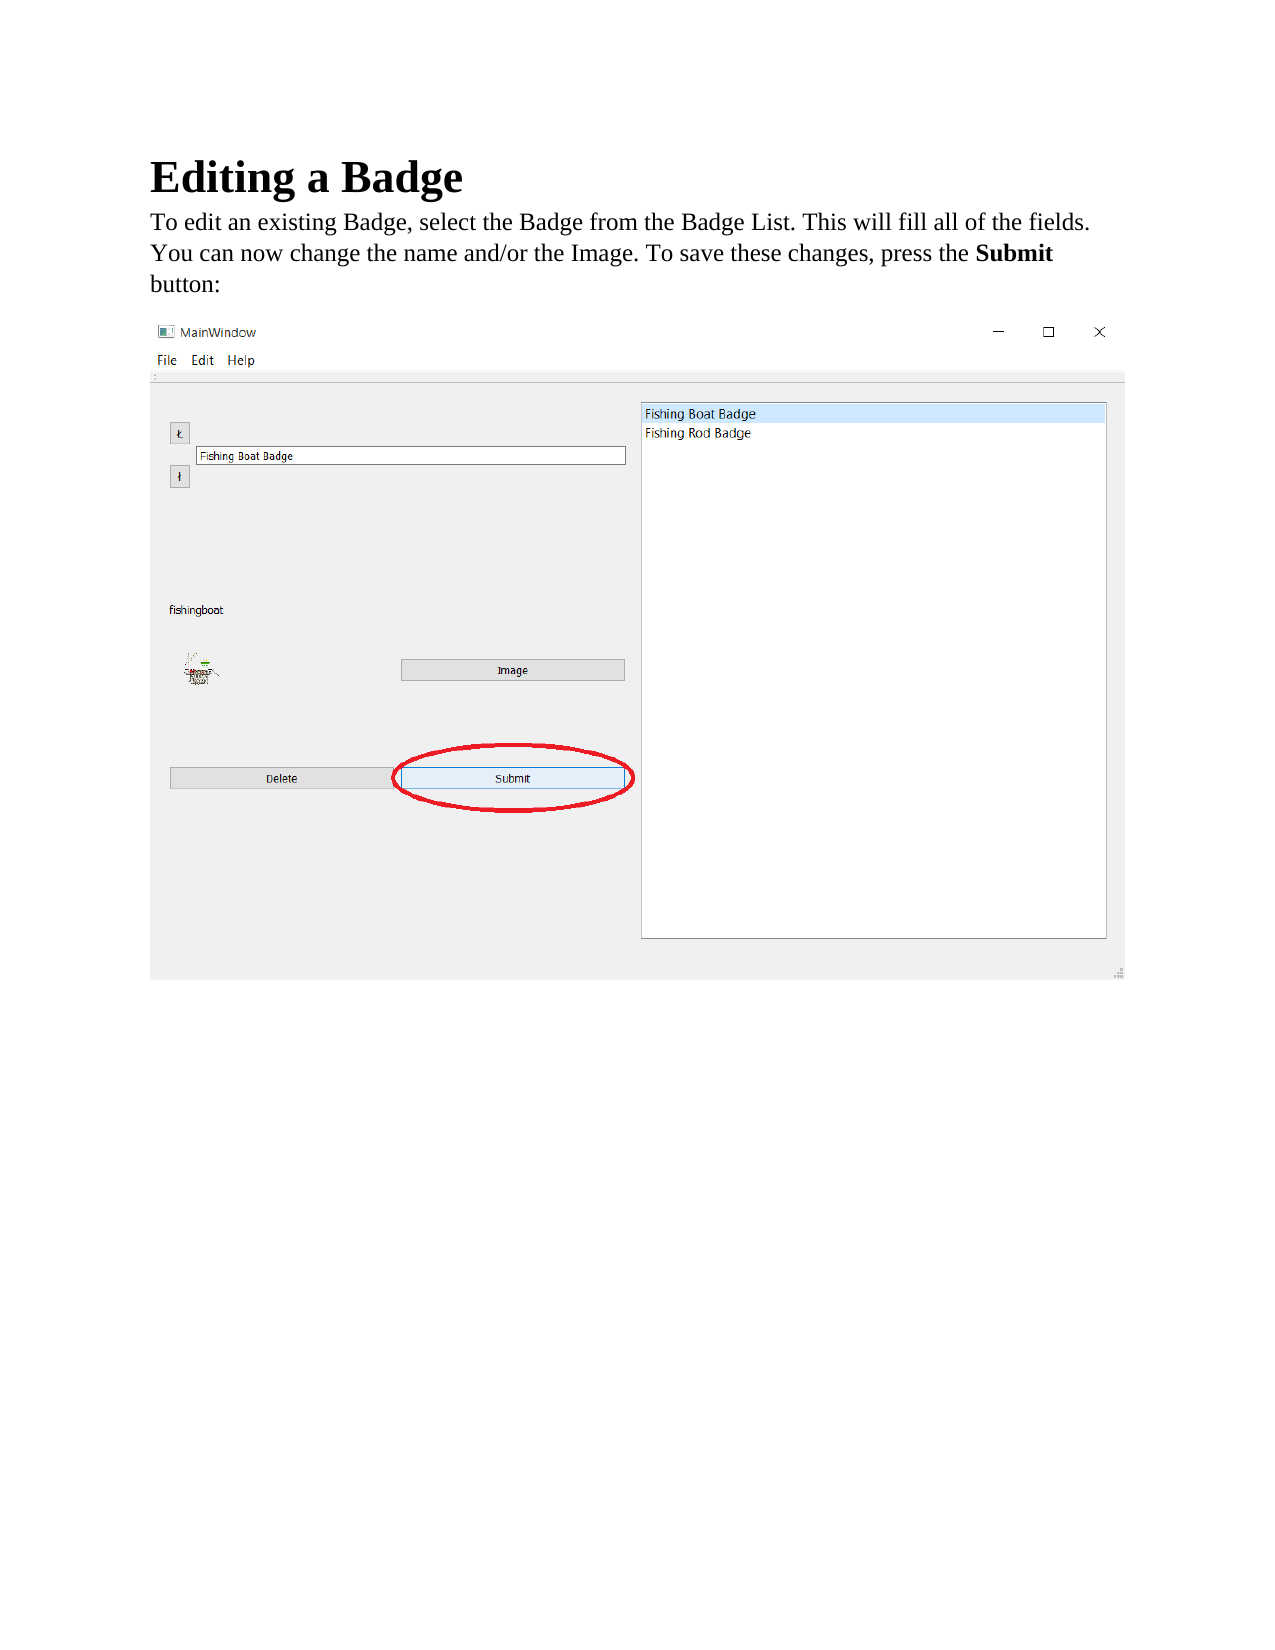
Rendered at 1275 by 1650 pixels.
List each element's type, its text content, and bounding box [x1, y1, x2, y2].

subtitle Editing a Badge [150, 150, 1125, 203]
text To edit an existing Badge, select the Badge from the Badge List. This will fill all of the fields. You can now change the name and/or the Image. To save these changes, press the Submit button: [150, 207, 1125, 298]
picture [150, 316, 1125, 980]
